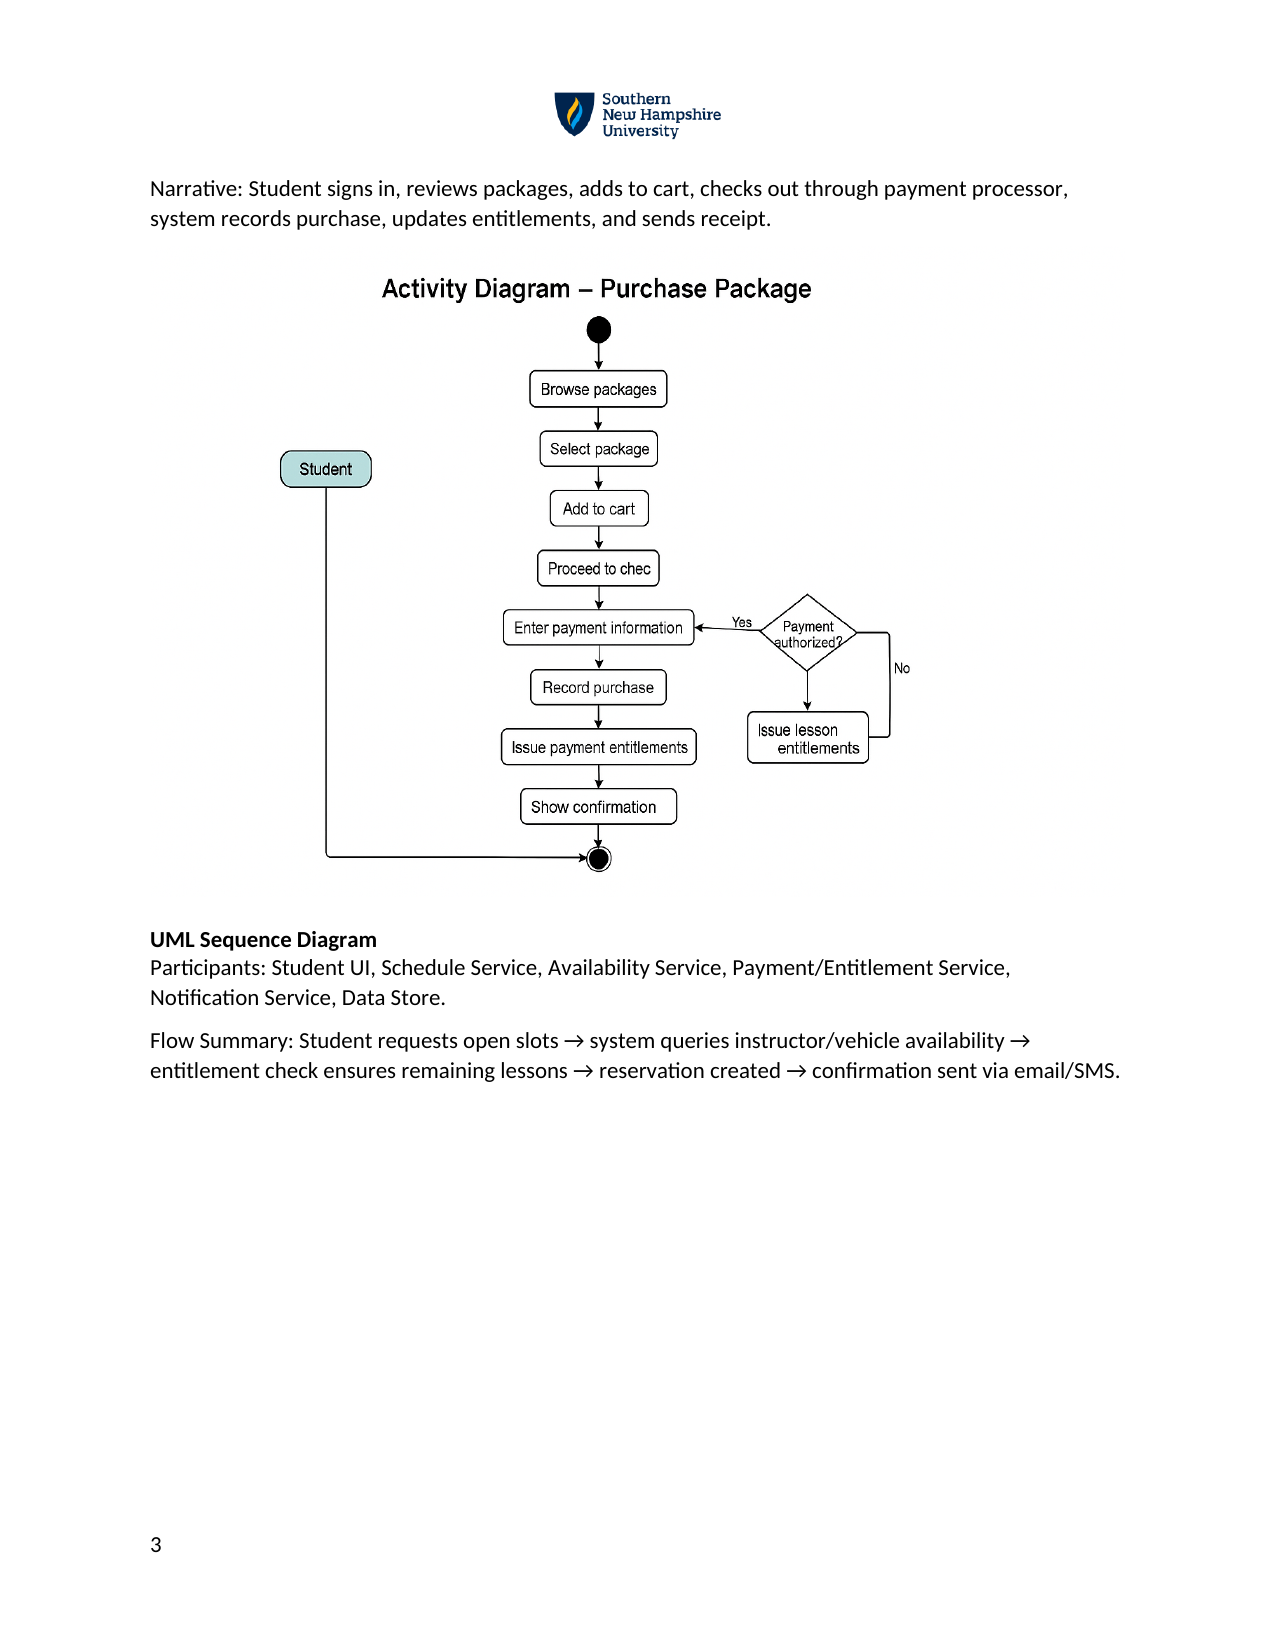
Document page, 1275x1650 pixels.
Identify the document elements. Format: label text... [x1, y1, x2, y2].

picture [546, 75, 729, 154]
text Participants: Student UI, Schedule Service, Availability Service, Payment/Entitlement Service, Notification Service, Data Store. [150, 953, 1125, 1011]
text Flow Summary: Student requests open slots → system queries instructor/vehicle availability → entitlement check ensures remaining lessons → reservation created → confirmation sent via email/SMS. [150, 1026, 1125, 1084]
picture [150, 246, 1125, 897]
subtitle UML Sequence Diagram [150, 925, 1125, 953]
text Narrative: Student signs in, reviews packages, adds to cart, checks out through payment processor, system records purchase, updates entitlements, and sends receipt. [150, 174, 1125, 232]
